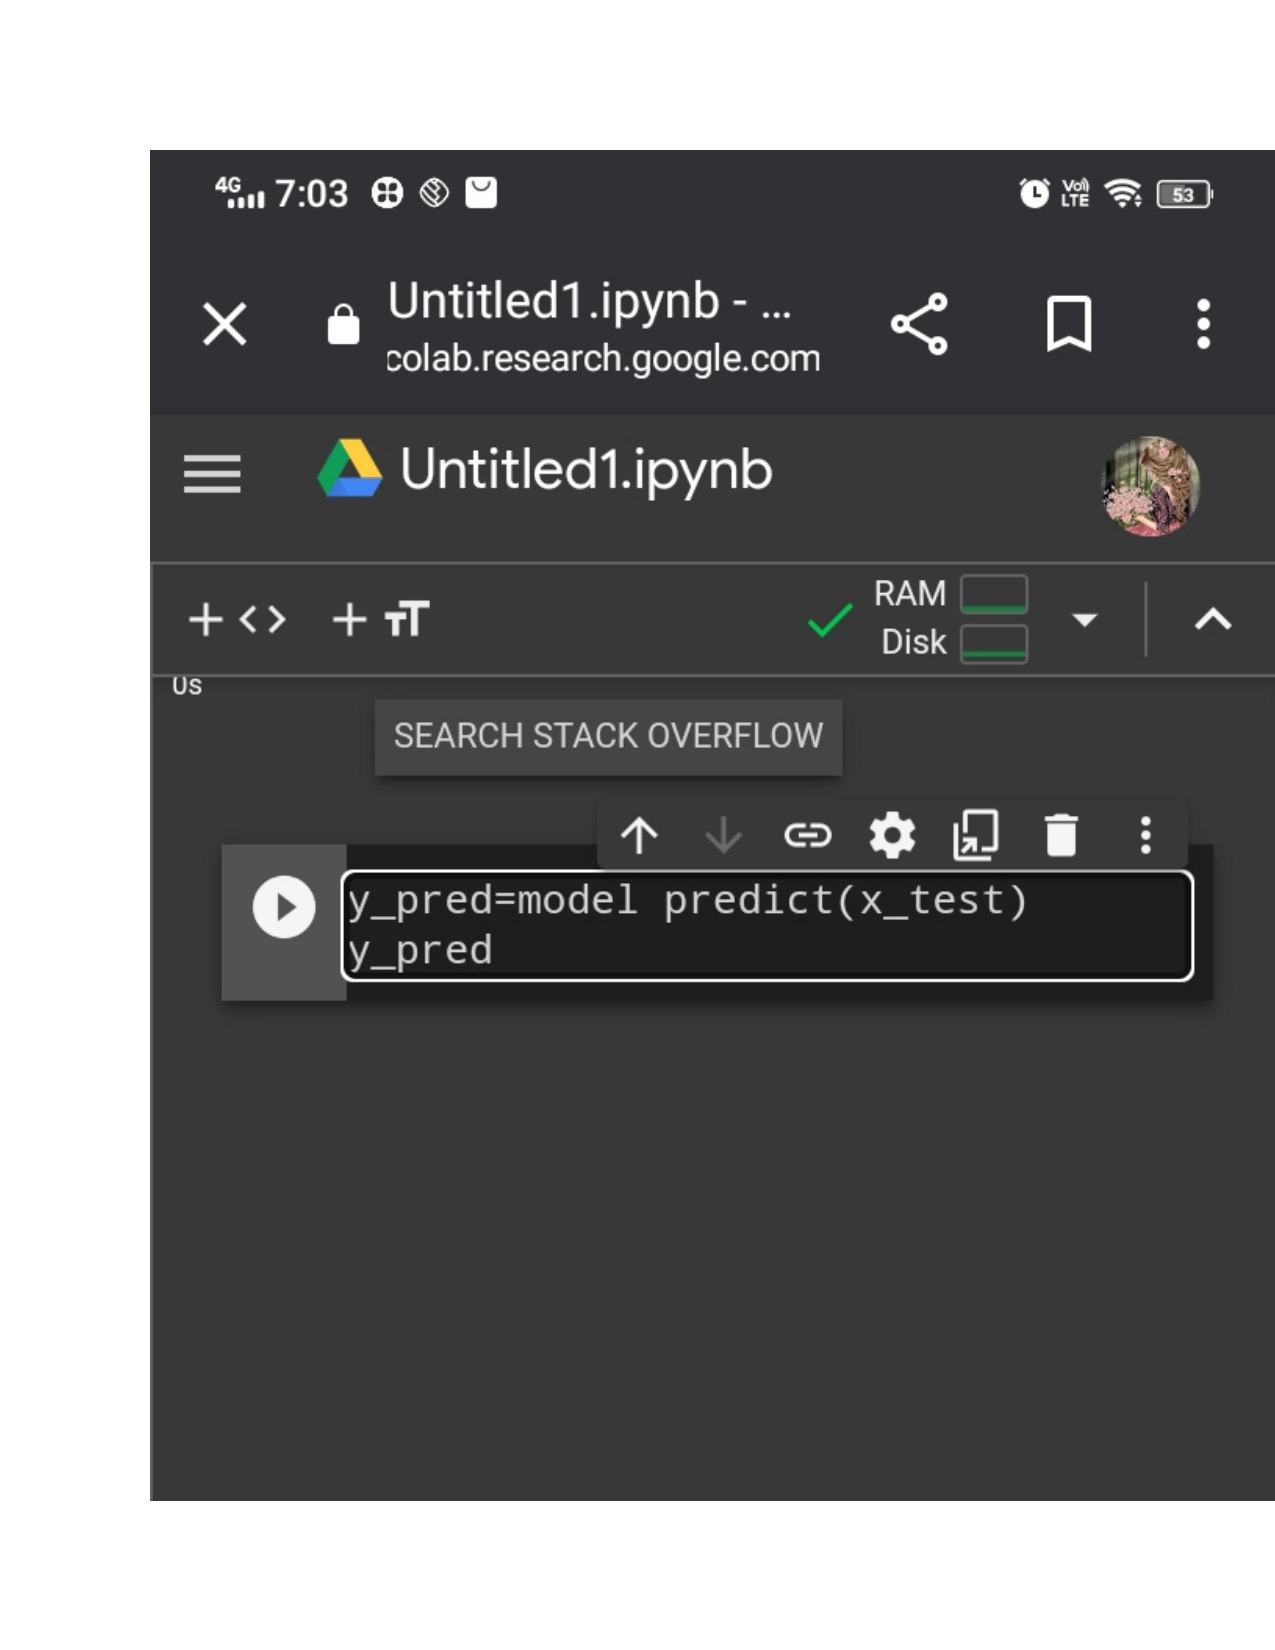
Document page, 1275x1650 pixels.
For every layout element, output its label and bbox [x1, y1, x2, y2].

picture [150, 150, 1275, 1501]
